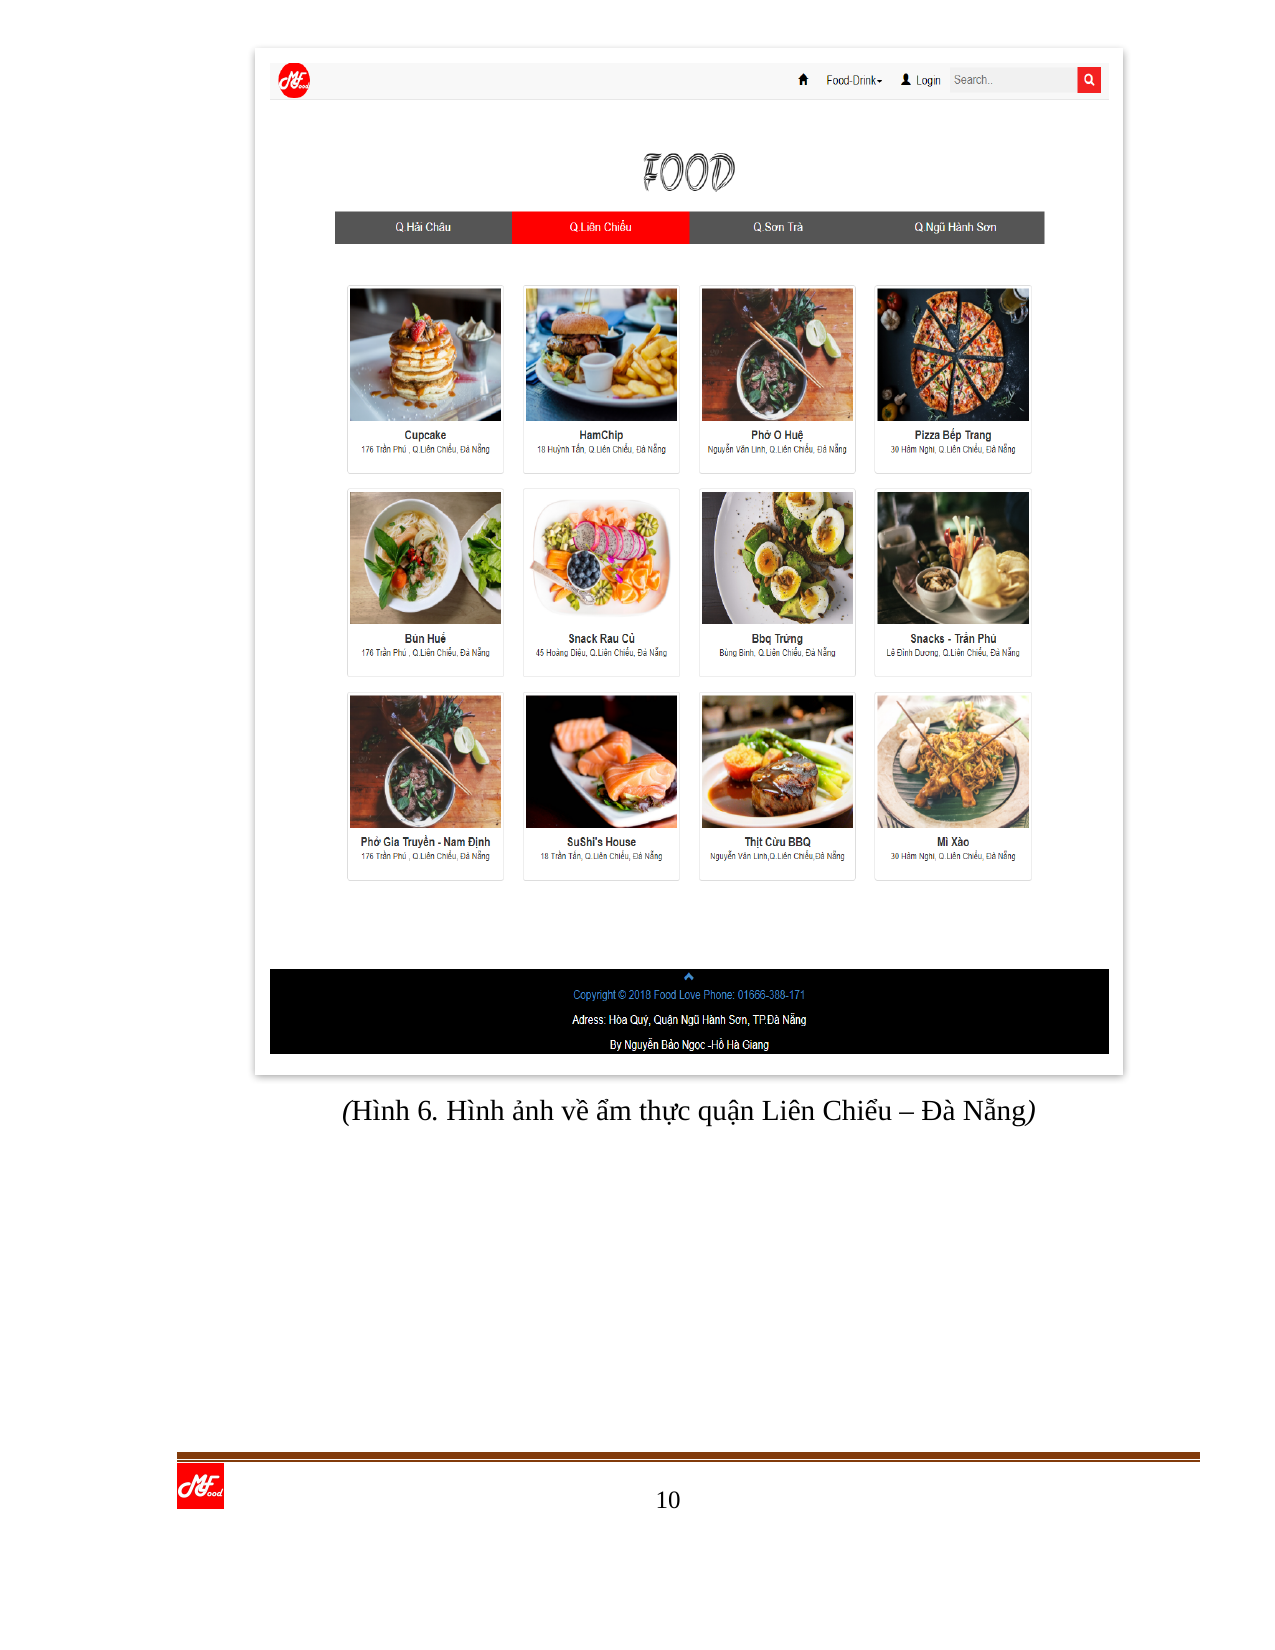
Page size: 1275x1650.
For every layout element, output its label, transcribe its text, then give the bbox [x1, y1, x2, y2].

text (Hình 6. Hình ảnh về ẩm thực quận Liên Chiểu – Đà Nẵng) [177, 1093, 1200, 1126]
picture [177, 1463, 224, 1509]
picture [270, 63, 1109, 1060]
